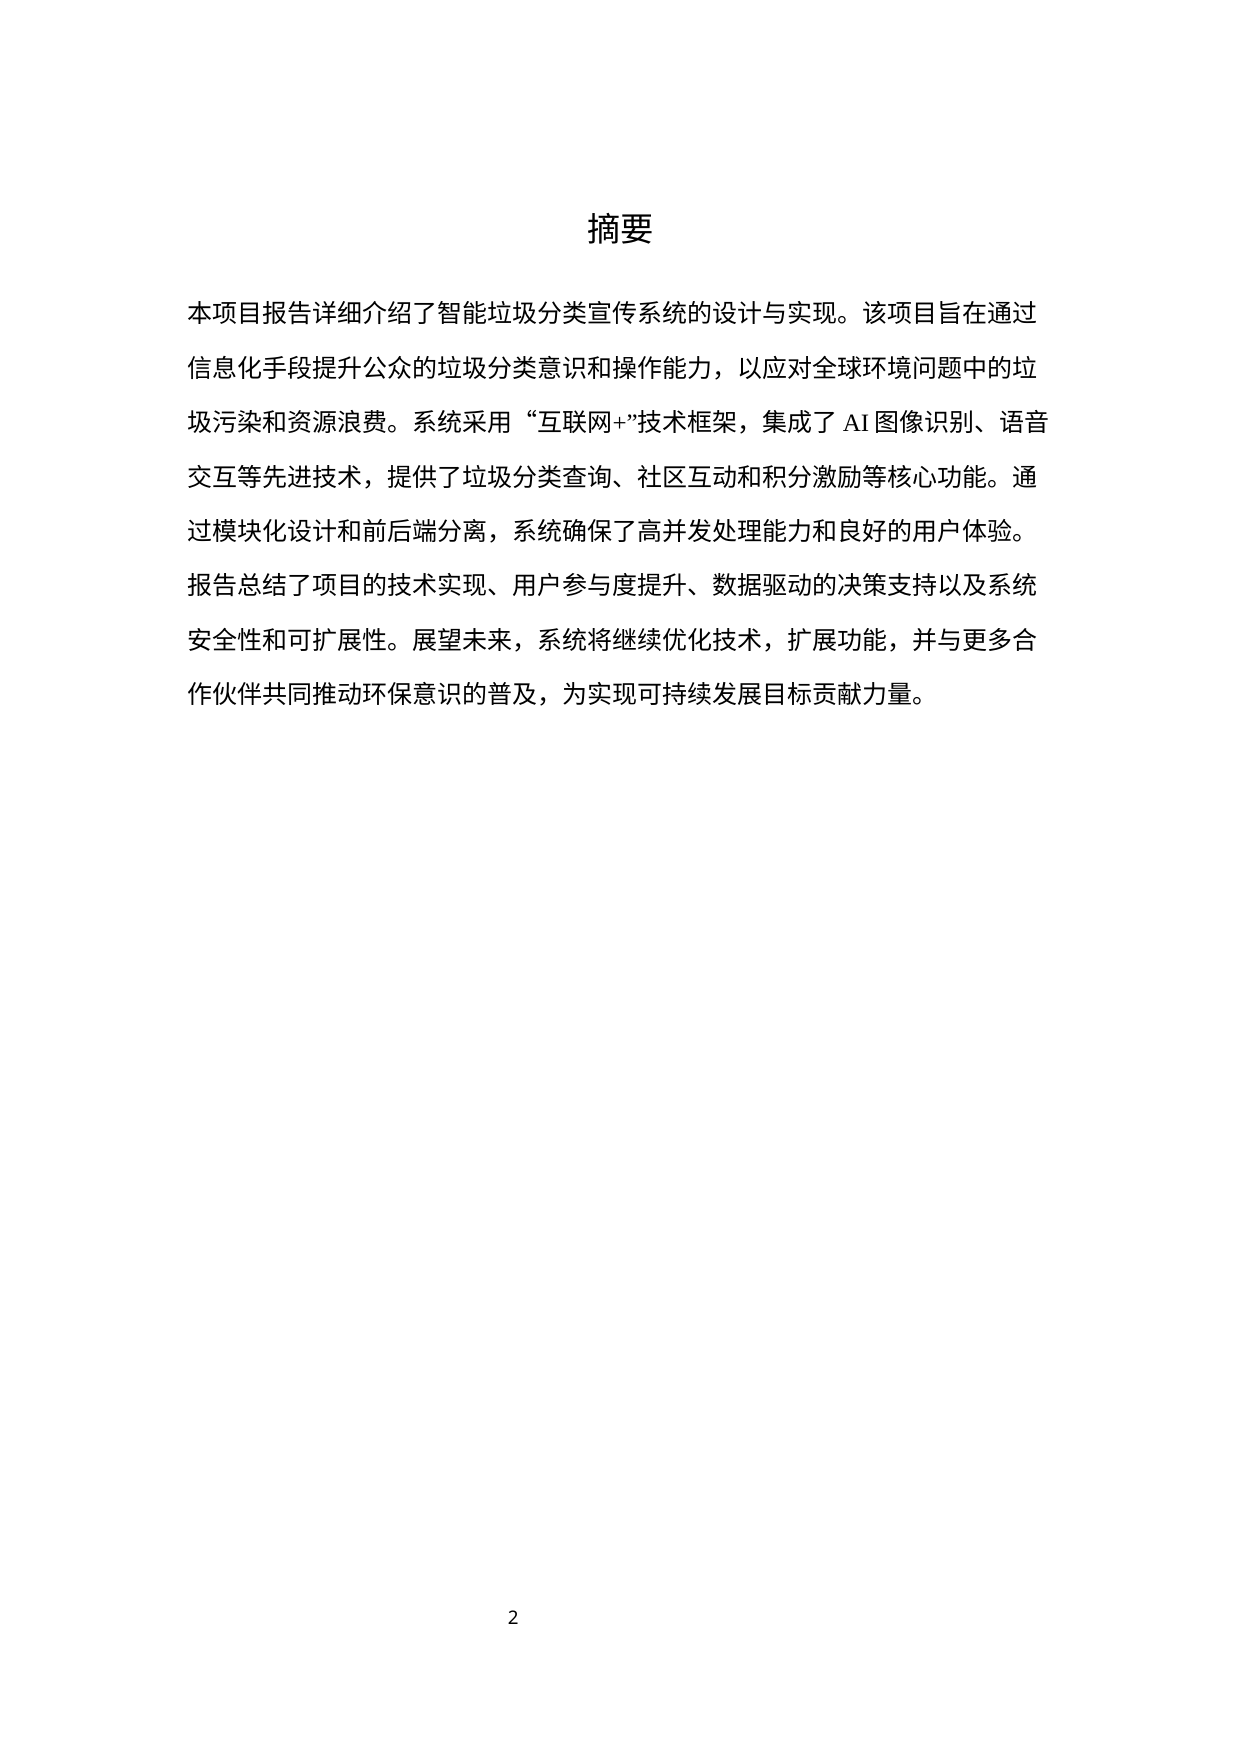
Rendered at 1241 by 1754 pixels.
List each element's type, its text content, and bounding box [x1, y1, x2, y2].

text 本项目报告详细介绍了智能垃圾分类宣传系统的设计与实现。该项目旨在通过信息化手段提升公众的垃圾分类意识和操作能力，以应对全球环境问题中的垃圾污染和资源浪费。系统采用“互联网+”技术框架，集成了AI图像识别、语音交互等先进技术，提供了垃圾分类查询、社区互动和积分激励等核心功能。通过模块化设计和前后端分离，系统确保了高并发处理能力和良好的用户体验。报告总结了项目的技术实现、用户参与度提升、数据驱动的决策支持以及系统安全性和可扩展性。展望未来，系统将继续优化技术，扩展功能，并与更多合作伙伴共同推动环保意识的普及，为实现可持续发展目标贡献力量。 [187, 294, 1053, 711]
text 摘要 [187, 203, 1053, 251]
